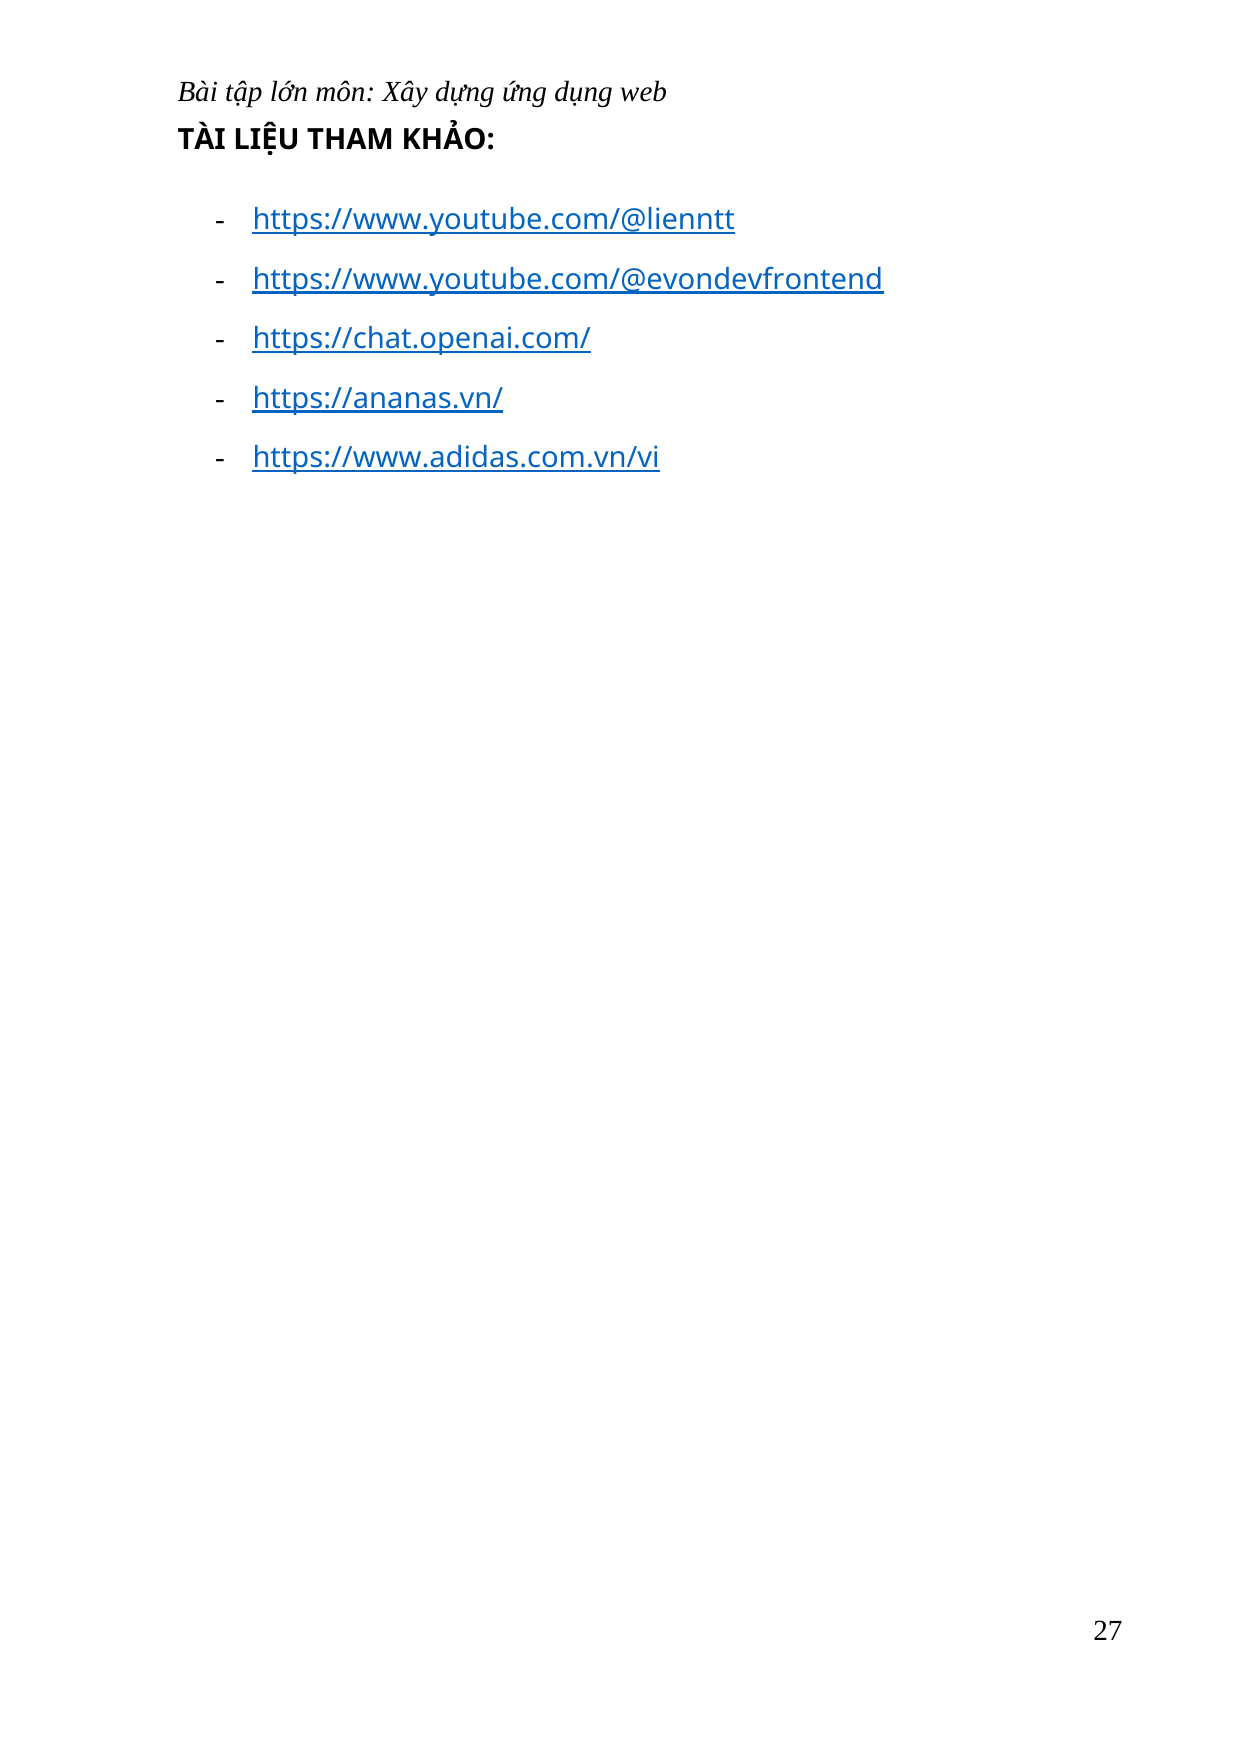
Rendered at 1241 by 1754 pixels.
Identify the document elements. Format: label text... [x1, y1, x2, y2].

list https://www.youtube.com/@evondevfrontend [215, 258, 1122, 298]
list https://www.adidas.com.vn/vi [215, 436, 1122, 476]
text TÀI LIỆU THAM KHẢO: [177, 118, 1122, 158]
list https://chat.openai.com/ [215, 317, 1122, 357]
list https://ananas.vn/ [215, 377, 1122, 417]
list https://www.youtube.com/@lienntt [215, 198, 1122, 238]
